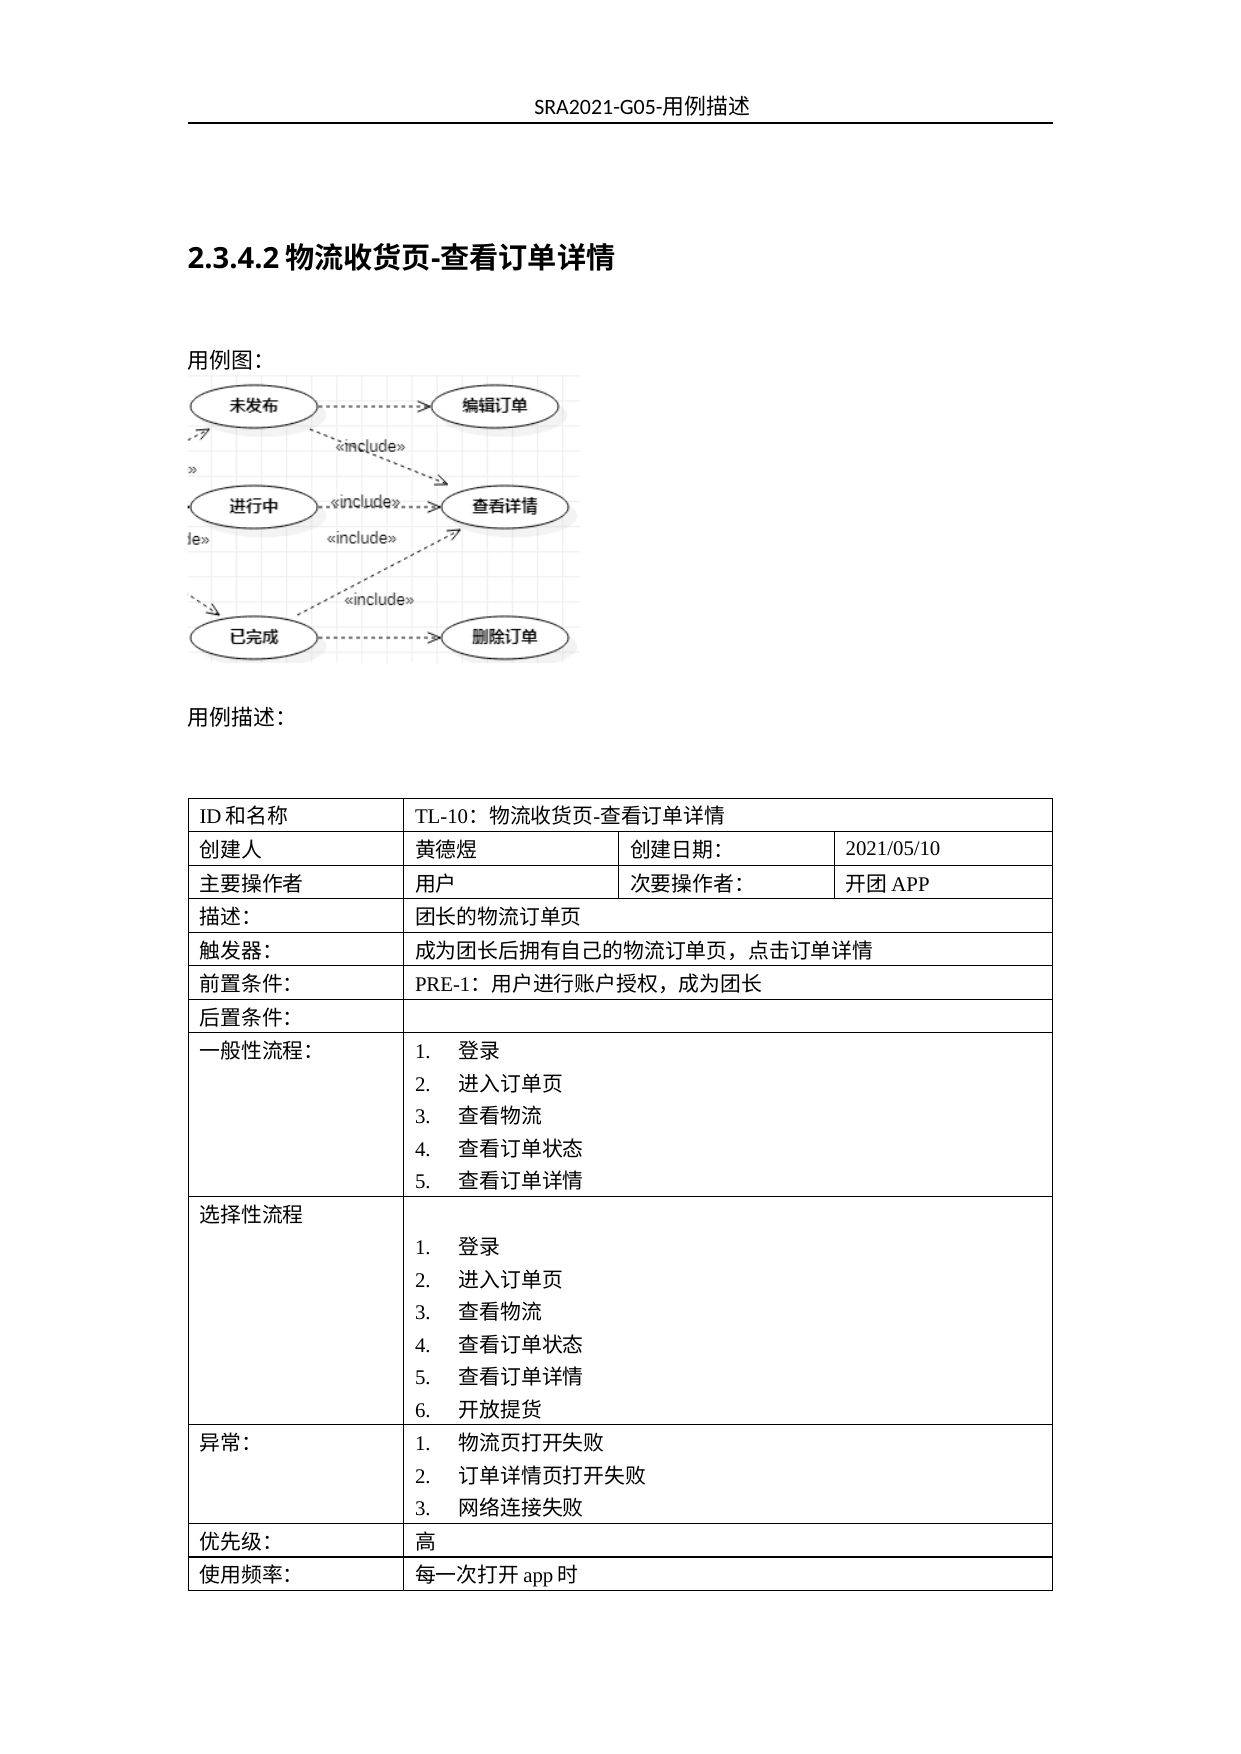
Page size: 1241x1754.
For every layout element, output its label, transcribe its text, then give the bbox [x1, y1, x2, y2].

table_cell 触发器： [189, 933, 403, 965]
table_cell 异常： [189, 1425, 403, 1523]
table_cell PRE-1：用户进行账户授权，成为团长 [404, 966, 1052, 999]
table_cell 优先级： [189, 1524, 403, 1556]
picture [187, 375, 580, 663]
text 用例图： [187, 342, 1053, 375]
table_cell 前置条件： [189, 966, 403, 999]
table_header TL-10：物流收货页-查看订单详情 [404, 799, 1052, 831]
table_cell 主要操作者 [189, 866, 403, 898]
table_cell 一般性流程： [189, 1033, 403, 1196]
table_cell 高 [404, 1524, 1052, 1556]
table_cell 成为团长后拥有自己的物流订单页，点击订单详情 [404, 933, 1052, 965]
table_cell 描述： [189, 899, 403, 932]
table_header ID和名称 [189, 799, 403, 831]
table_cell 2021/05/10 [835, 832, 1052, 864]
table_cell [404, 1000, 1052, 1032]
text 用例描述： [187, 700, 1053, 732]
table_cell 用户 [404, 866, 618, 898]
table_cell 黄德煜 [404, 832, 618, 864]
table_cell 登录 进入订单页 查看物流 查看订单状态 查看订单详情 [404, 1033, 1052, 1196]
table_cell 使用频率： [189, 1558, 403, 1590]
table_cell 创建人 [189, 832, 403, 864]
table_cell 团长的物流订单页 [404, 899, 1052, 932]
table_cell 后置条件： [189, 1000, 403, 1032]
table_cell 创建日期： [619, 832, 834, 864]
subtitle 2.3.4.2物流收货页-查看订单详情 [187, 224, 1053, 289]
table_cell 物流页打开失败 订单详情页打开失败 网络连接失败 [404, 1425, 1052, 1523]
table_cell 次要操作者： [619, 866, 834, 898]
table_cell 开团APP [835, 866, 1052, 898]
table_cell 选择性流程 [189, 1197, 403, 1424]
table_cell 每一次打开app时 [404, 1558, 1052, 1590]
table_cell 登录 进入订单页 查看物流 查看订单状态 查看订单详情 开放提货 [404, 1197, 1052, 1424]
